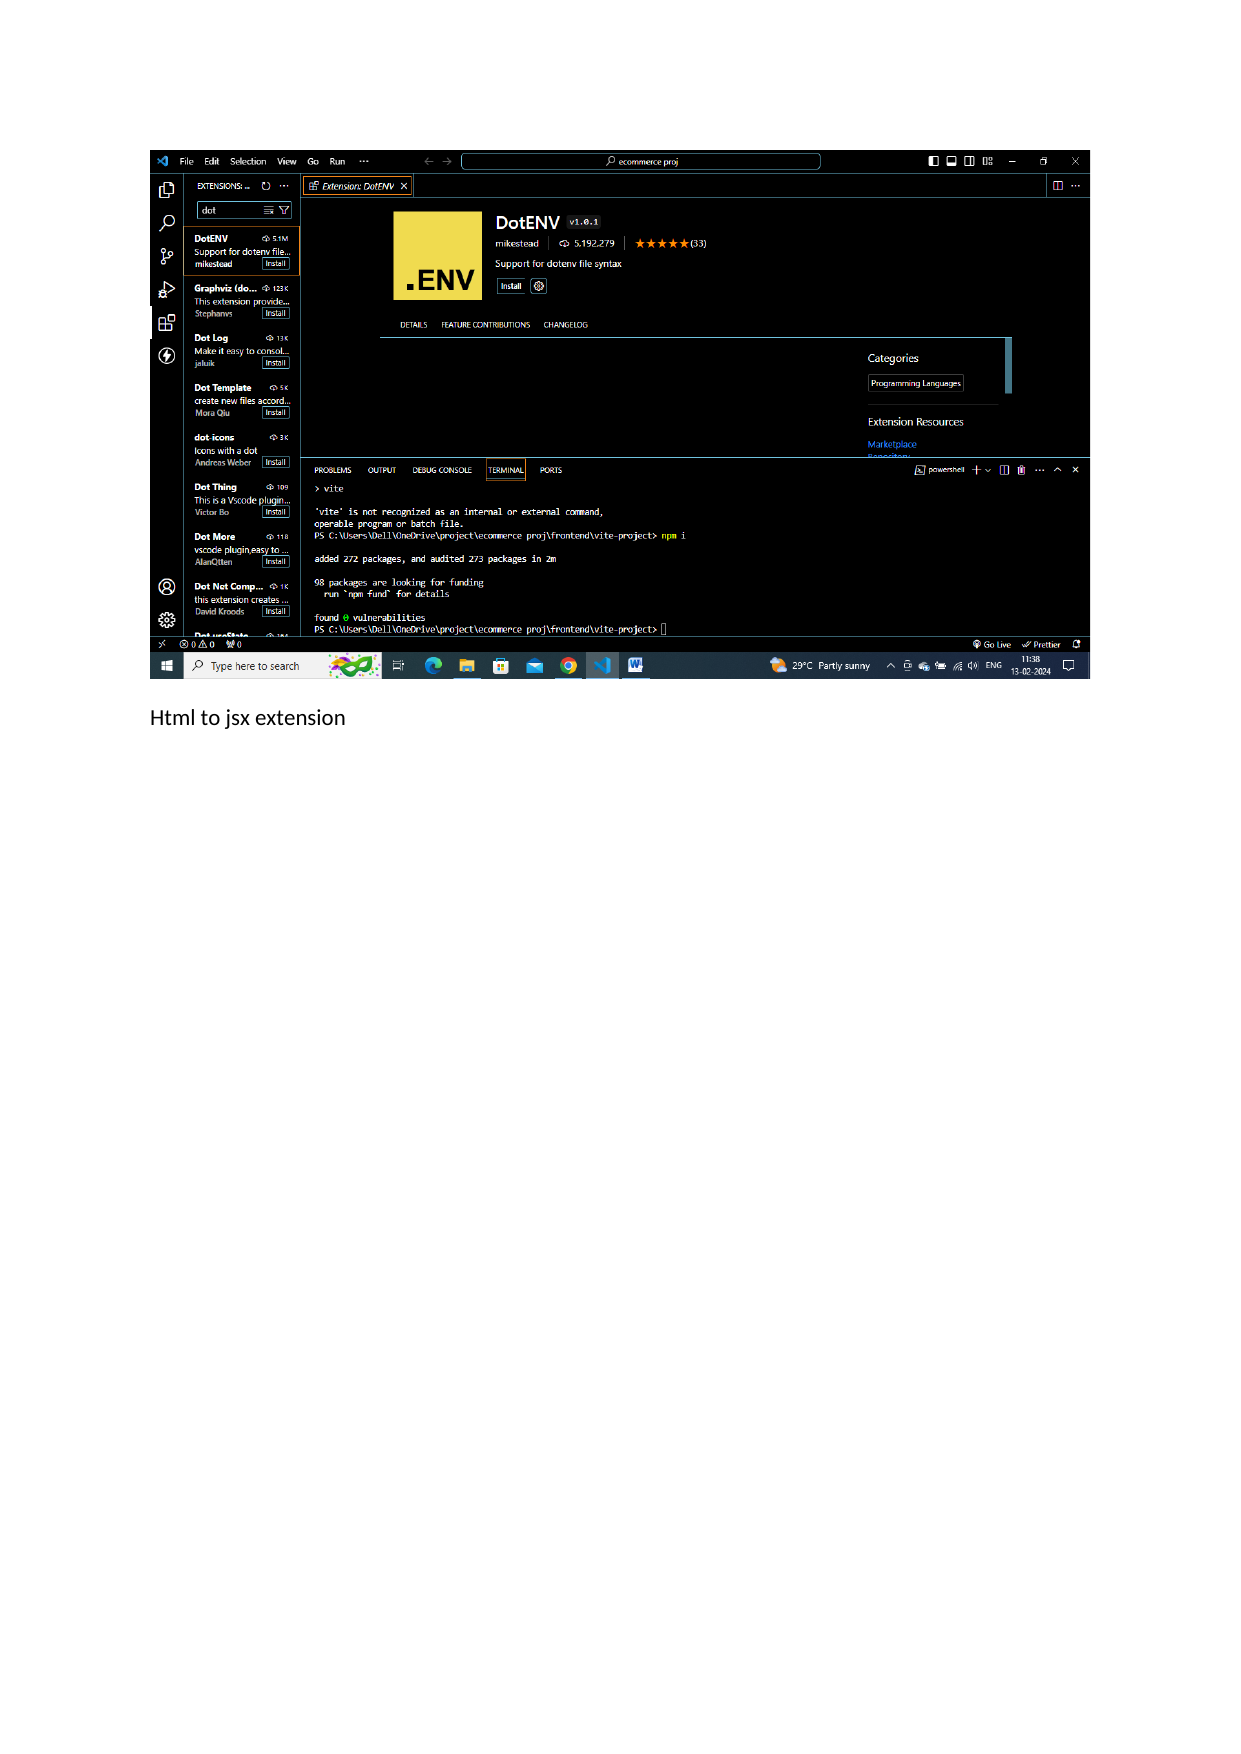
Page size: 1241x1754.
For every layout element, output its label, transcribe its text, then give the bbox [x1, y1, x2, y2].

text Html to jsx extension [150, 703, 1090, 732]
picture [150, 150, 1091, 679]
